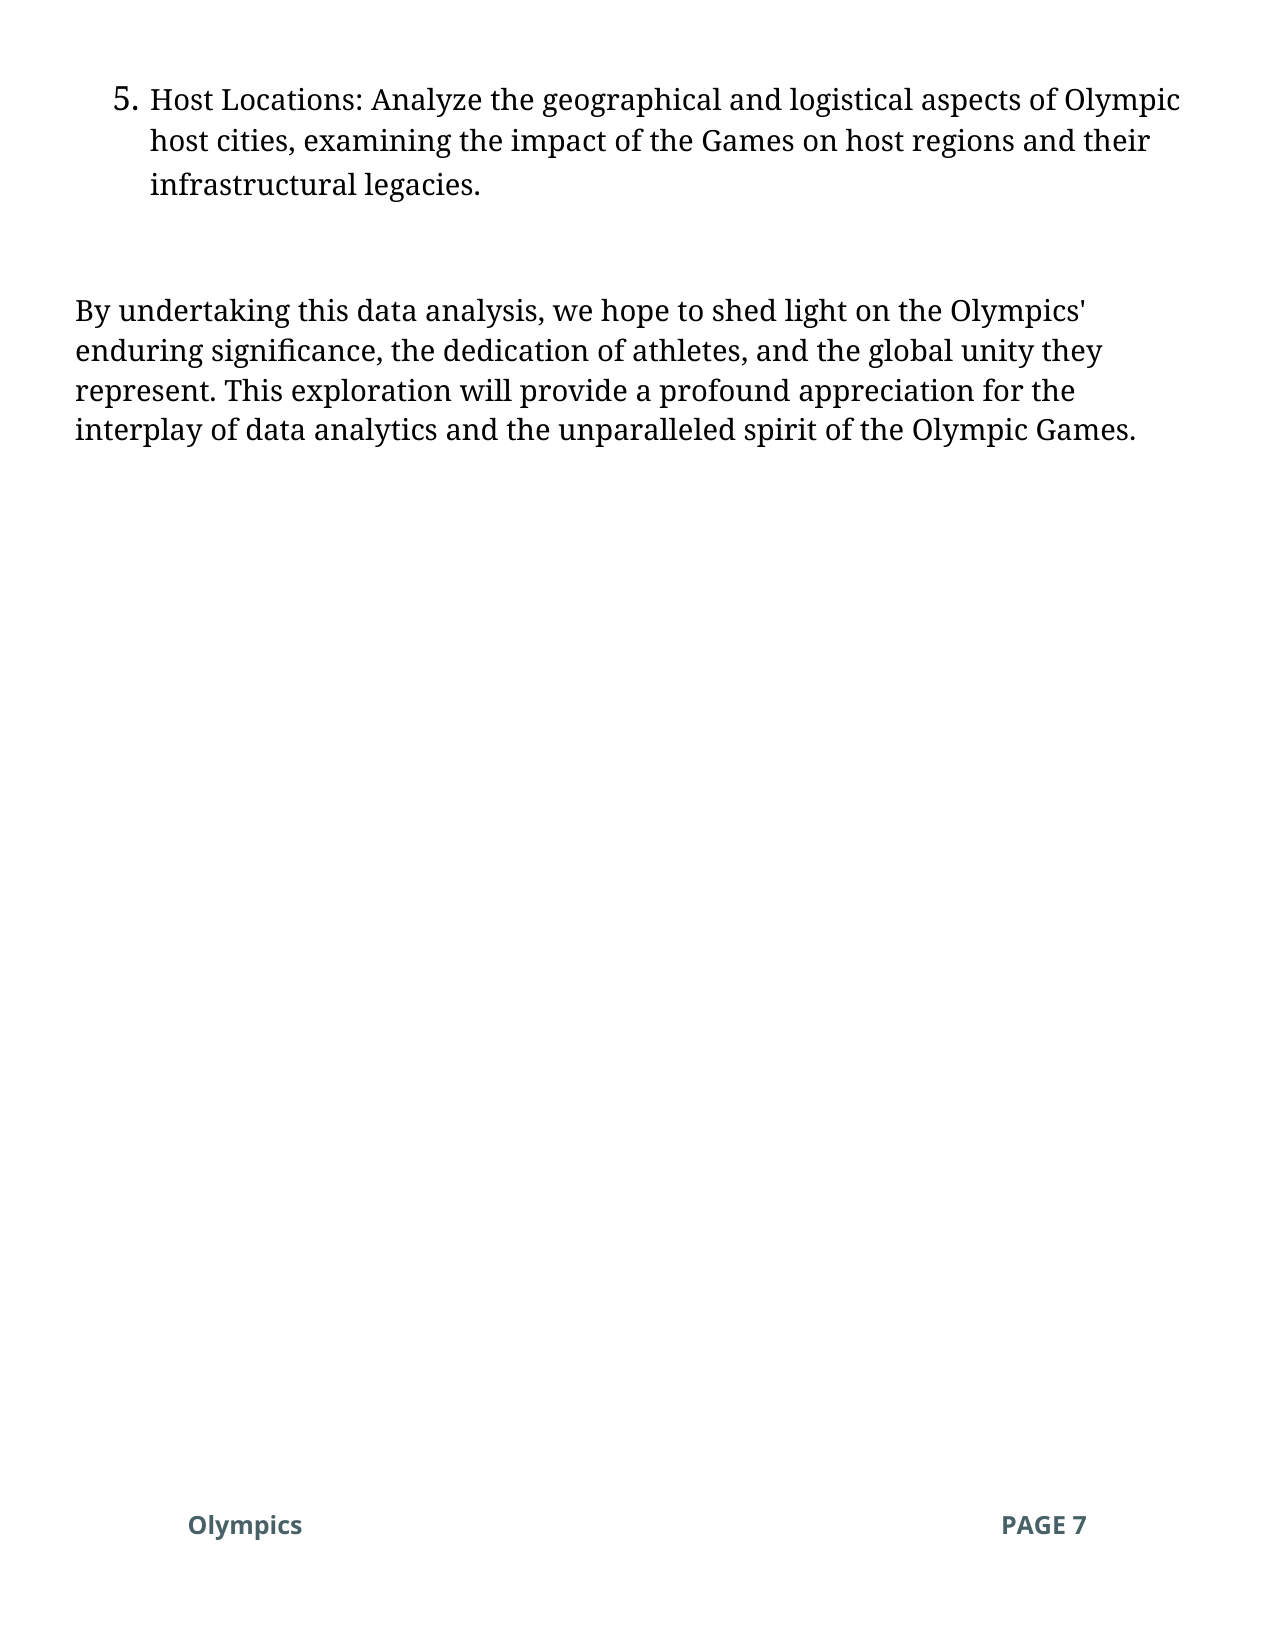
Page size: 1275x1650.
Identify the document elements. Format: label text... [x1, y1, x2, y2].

text By undertaking this data analysis, we hope to shed light on the Olympics' enduring significance, the dedication of athletes, and the global unity they represent. This exploration will provide a profound appreciation for the interplay of data analytics and the unparalleled spirit of the Olympic Games. [75, 291, 1200, 449]
list Host Locations: Analyze the geographical and logistical aspects of Olympic host cities, examining the impact of the Games on host regions and their infrastructural legacies. [112, 75, 1200, 206]
